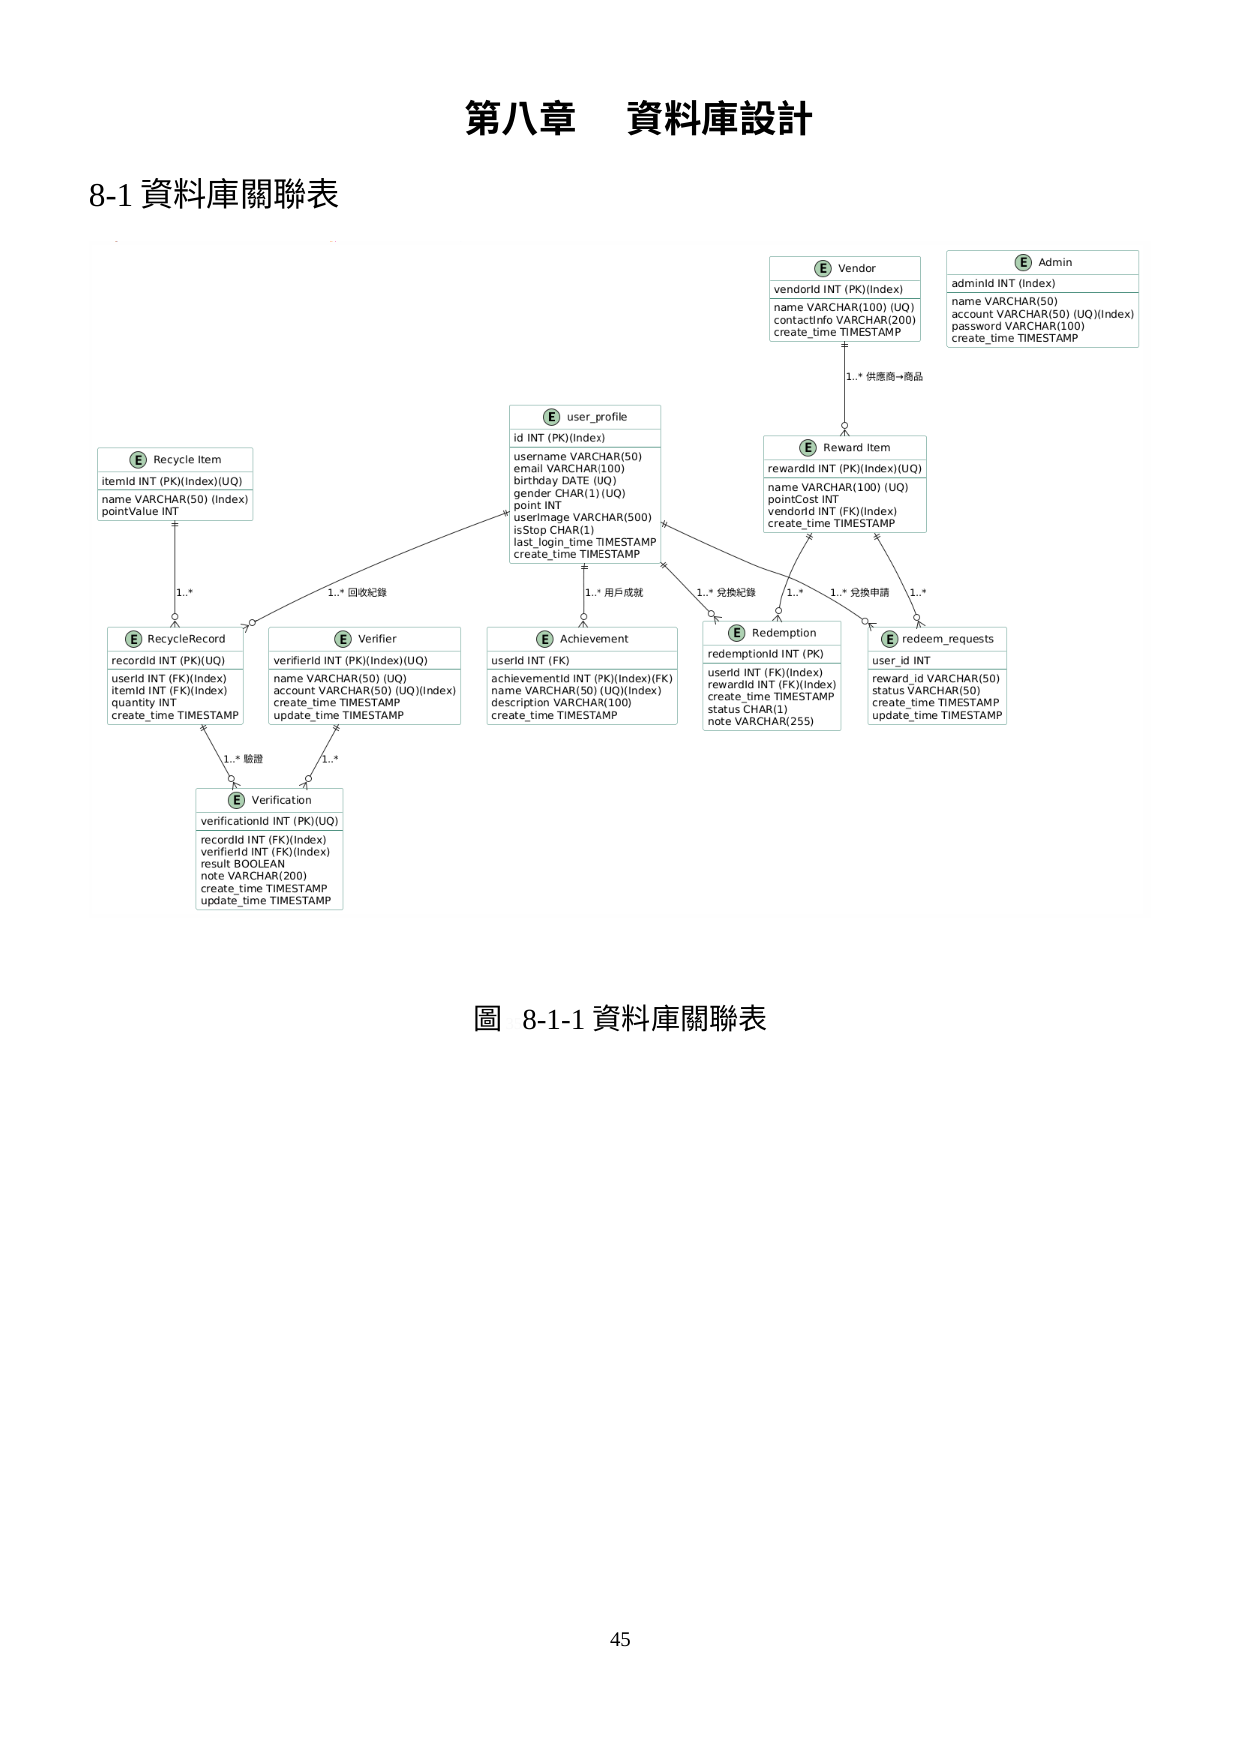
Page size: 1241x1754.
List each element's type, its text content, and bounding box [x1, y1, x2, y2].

text 圖358-1-1 資料庫關聯表 [89, 979, 1152, 1054]
list 8-1資料庫關聯表 [89, 168, 1152, 216]
list 第八章 資料庫設計 [89, 89, 1152, 143]
picture [88, 241, 1152, 918]
